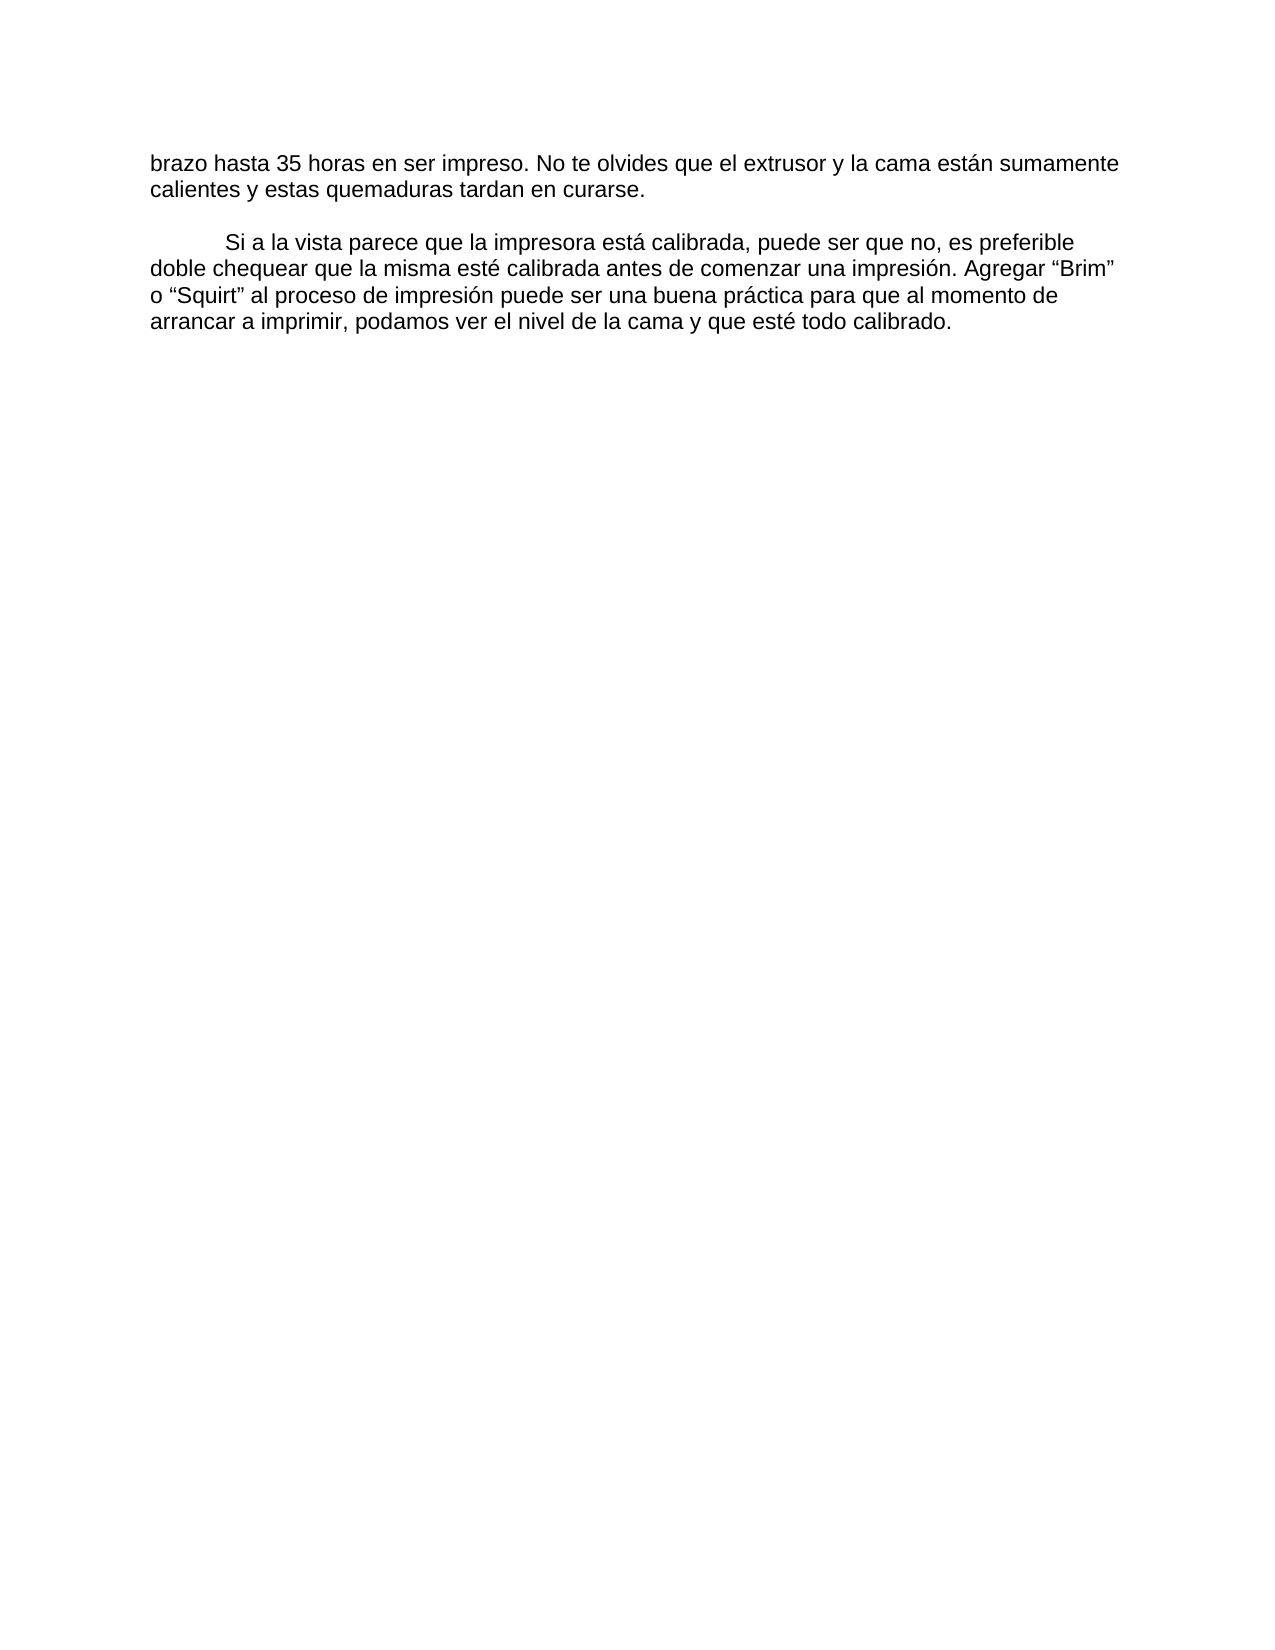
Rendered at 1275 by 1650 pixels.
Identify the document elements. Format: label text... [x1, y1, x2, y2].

text Si a la vista parece que la impresora está calibrada, puede ser que no, es preferible doble chequear que la misma esté calibrada antes de comenzar una impresión. Agregar “Brim” o “Squirt” al proceso de impresión puede ser una buena práctica para que al momento de arrancar a imprimir, podamos ver el nivel de la cama y que esté todo calibrado. [150, 229, 1125, 334]
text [150, 150, 1125, 203]
